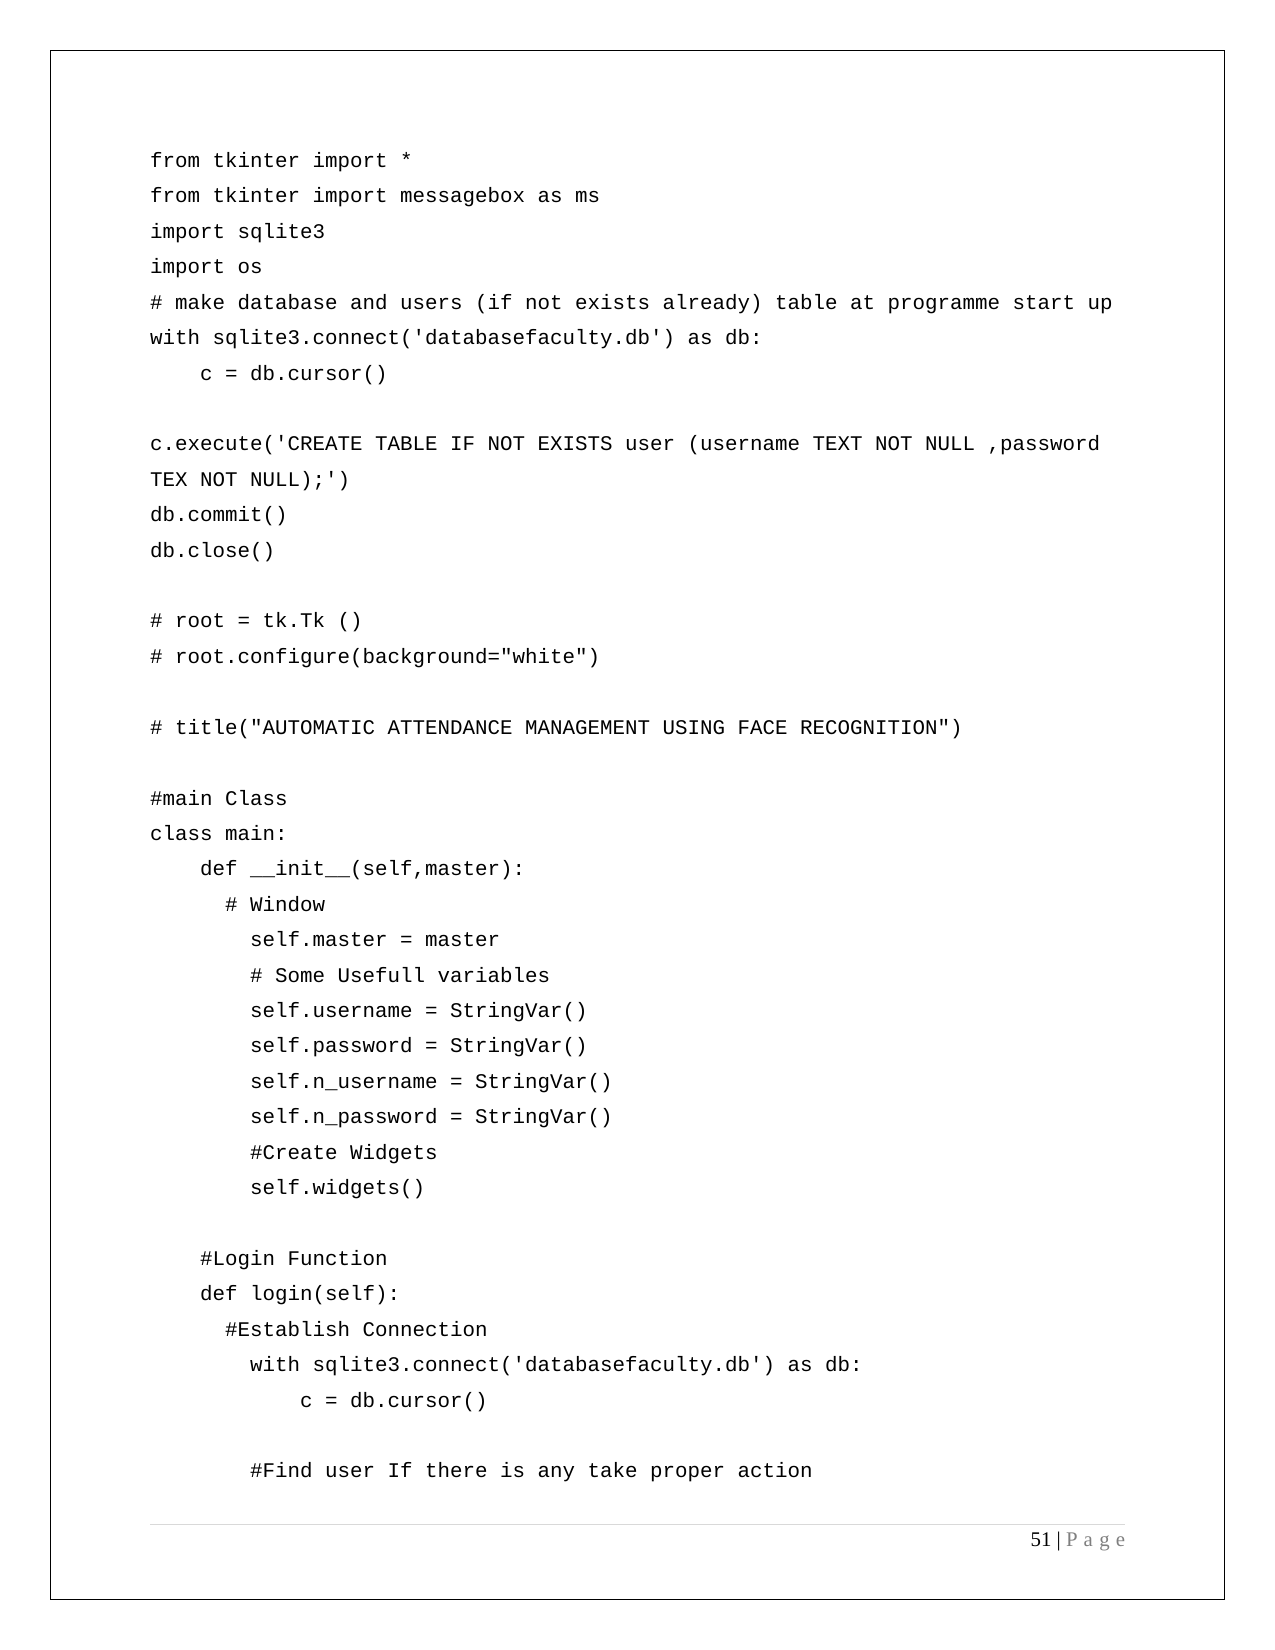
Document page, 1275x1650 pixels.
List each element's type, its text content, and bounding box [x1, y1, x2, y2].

text self.n_username = StringVar() [150, 1071, 1125, 1094]
text def __init__(self,master): [150, 858, 1125, 882]
text c = db.cursor() [150, 1389, 1125, 1413]
text self.widgets() [150, 1177, 1125, 1201]
text class main: [150, 823, 1125, 847]
text # make database and users (if not exists already) table at programme start up [150, 292, 1125, 315]
text # title("AUTOMATIC ATTENDANCE MANAGEMENT USING FACE RECOGNITION") [150, 717, 1125, 740]
text from tkinter import messagebox as ms [150, 185, 1125, 209]
text c = db.cursor() [150, 362, 1125, 386]
text import os [150, 256, 1125, 280]
text db.commit() [150, 504, 1125, 528]
text self.username = StringVar() [150, 1000, 1125, 1024]
text #Login Function [150, 1248, 1125, 1272]
text # root = tk.Tk () [150, 610, 1125, 634]
text from tkinter import * [150, 150, 1125, 174]
text db.close() [150, 539, 1125, 563]
text # Some Usefull variables [150, 964, 1125, 988]
text # Window [150, 894, 1125, 917]
text def login(self): [150, 1283, 1125, 1307]
text self.master = master [150, 929, 1125, 953]
text self.password = StringVar() [150, 1035, 1125, 1059]
text #Create Widgets [150, 1142, 1125, 1165]
text # root.configure(background="white") [150, 646, 1125, 669]
text #main Class [150, 787, 1125, 811]
text c.execute('CREATE TABLE IF NOT EXISTS user (username TEXT NOT NULL ,password TEX NOT NULL);') [150, 433, 1125, 492]
text import sqlite3 [150, 221, 1125, 244]
text self.n_password = StringVar() [150, 1106, 1125, 1130]
text #Establish Connection [150, 1319, 1125, 1342]
text with sqlite3.connect('databasefaculty.db') as db: [150, 327, 1125, 351]
text with sqlite3.connect('databasefaculty.db') as db: [150, 1354, 1125, 1378]
text #Find user If there is any take proper action [150, 1460, 1125, 1484]
